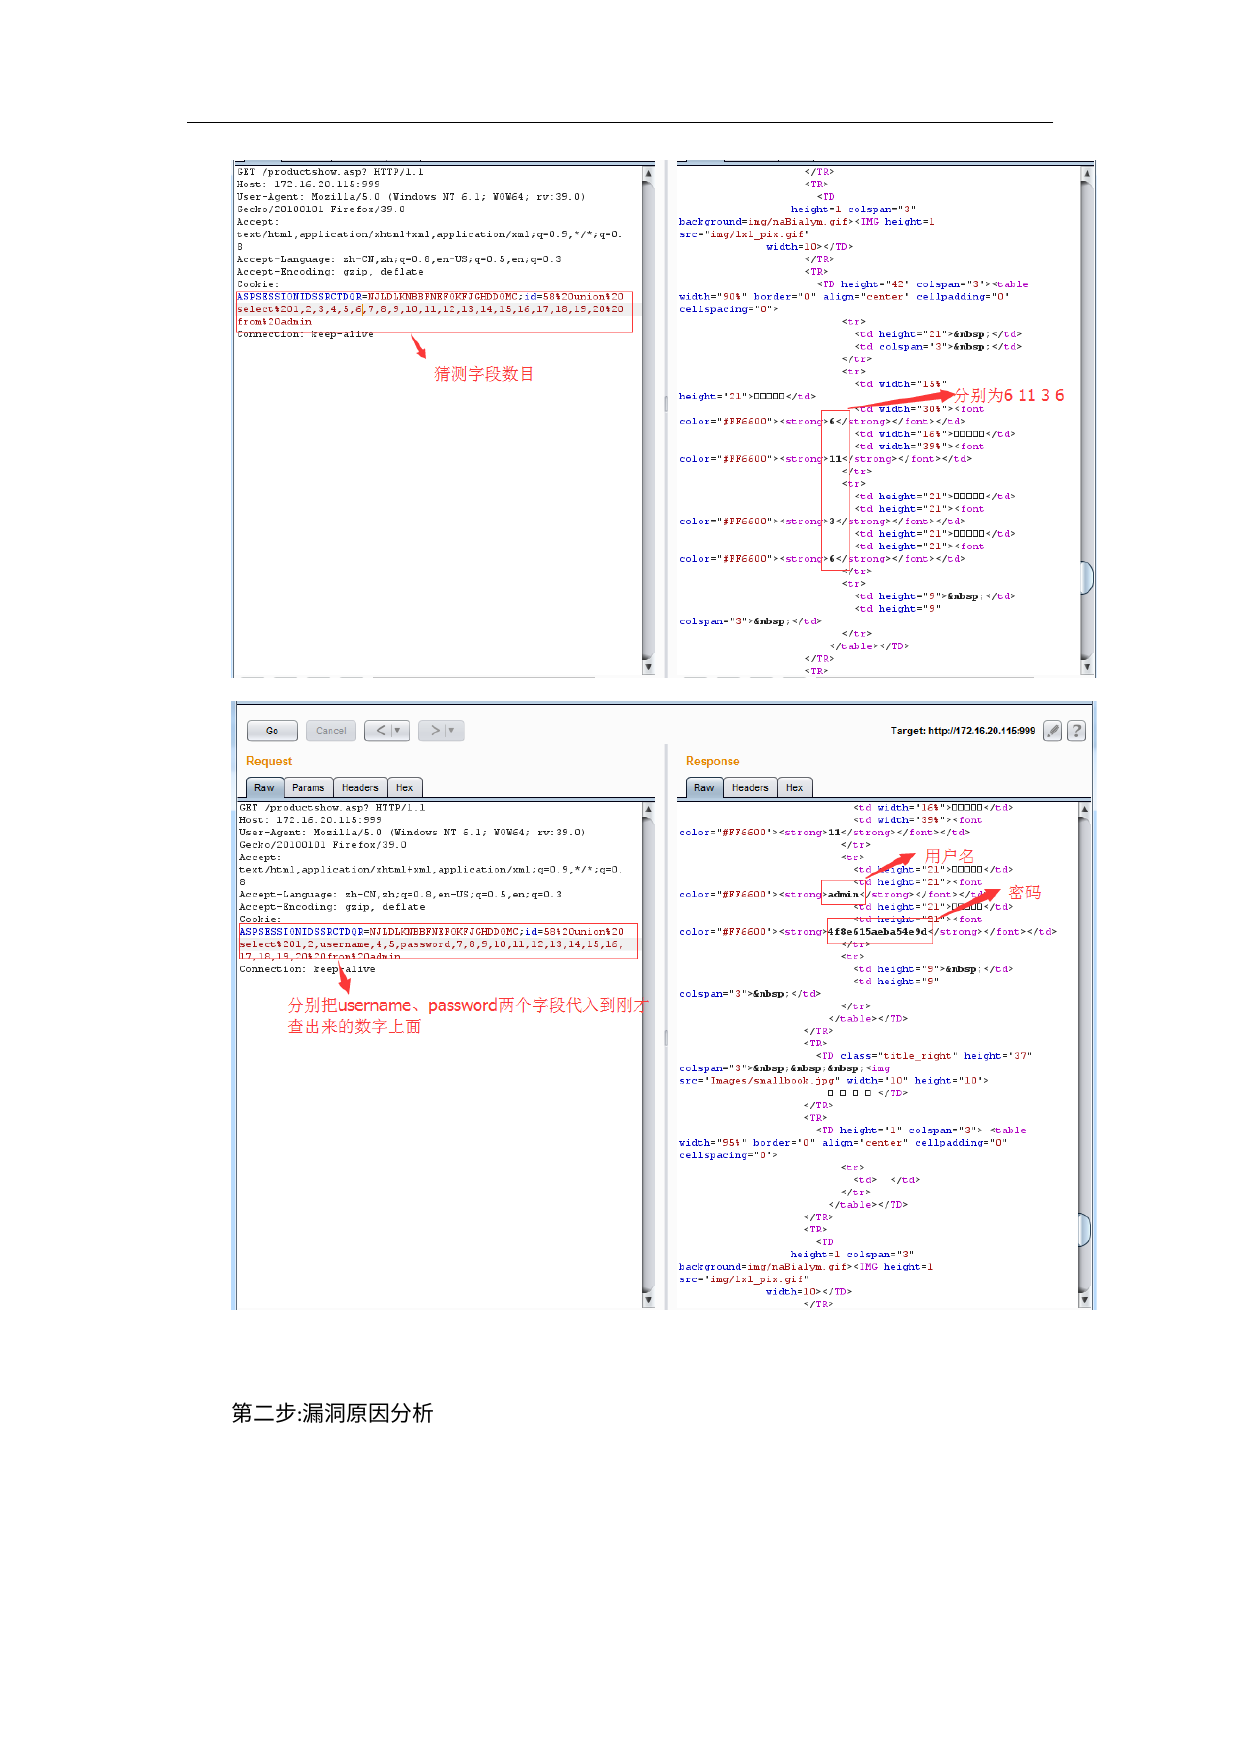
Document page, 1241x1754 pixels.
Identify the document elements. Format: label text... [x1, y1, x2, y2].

picture [231, 701, 1097, 1310]
text 第二步:漏洞原因分析 [187, 1395, 1053, 1428]
picture [231, 160, 1097, 678]
